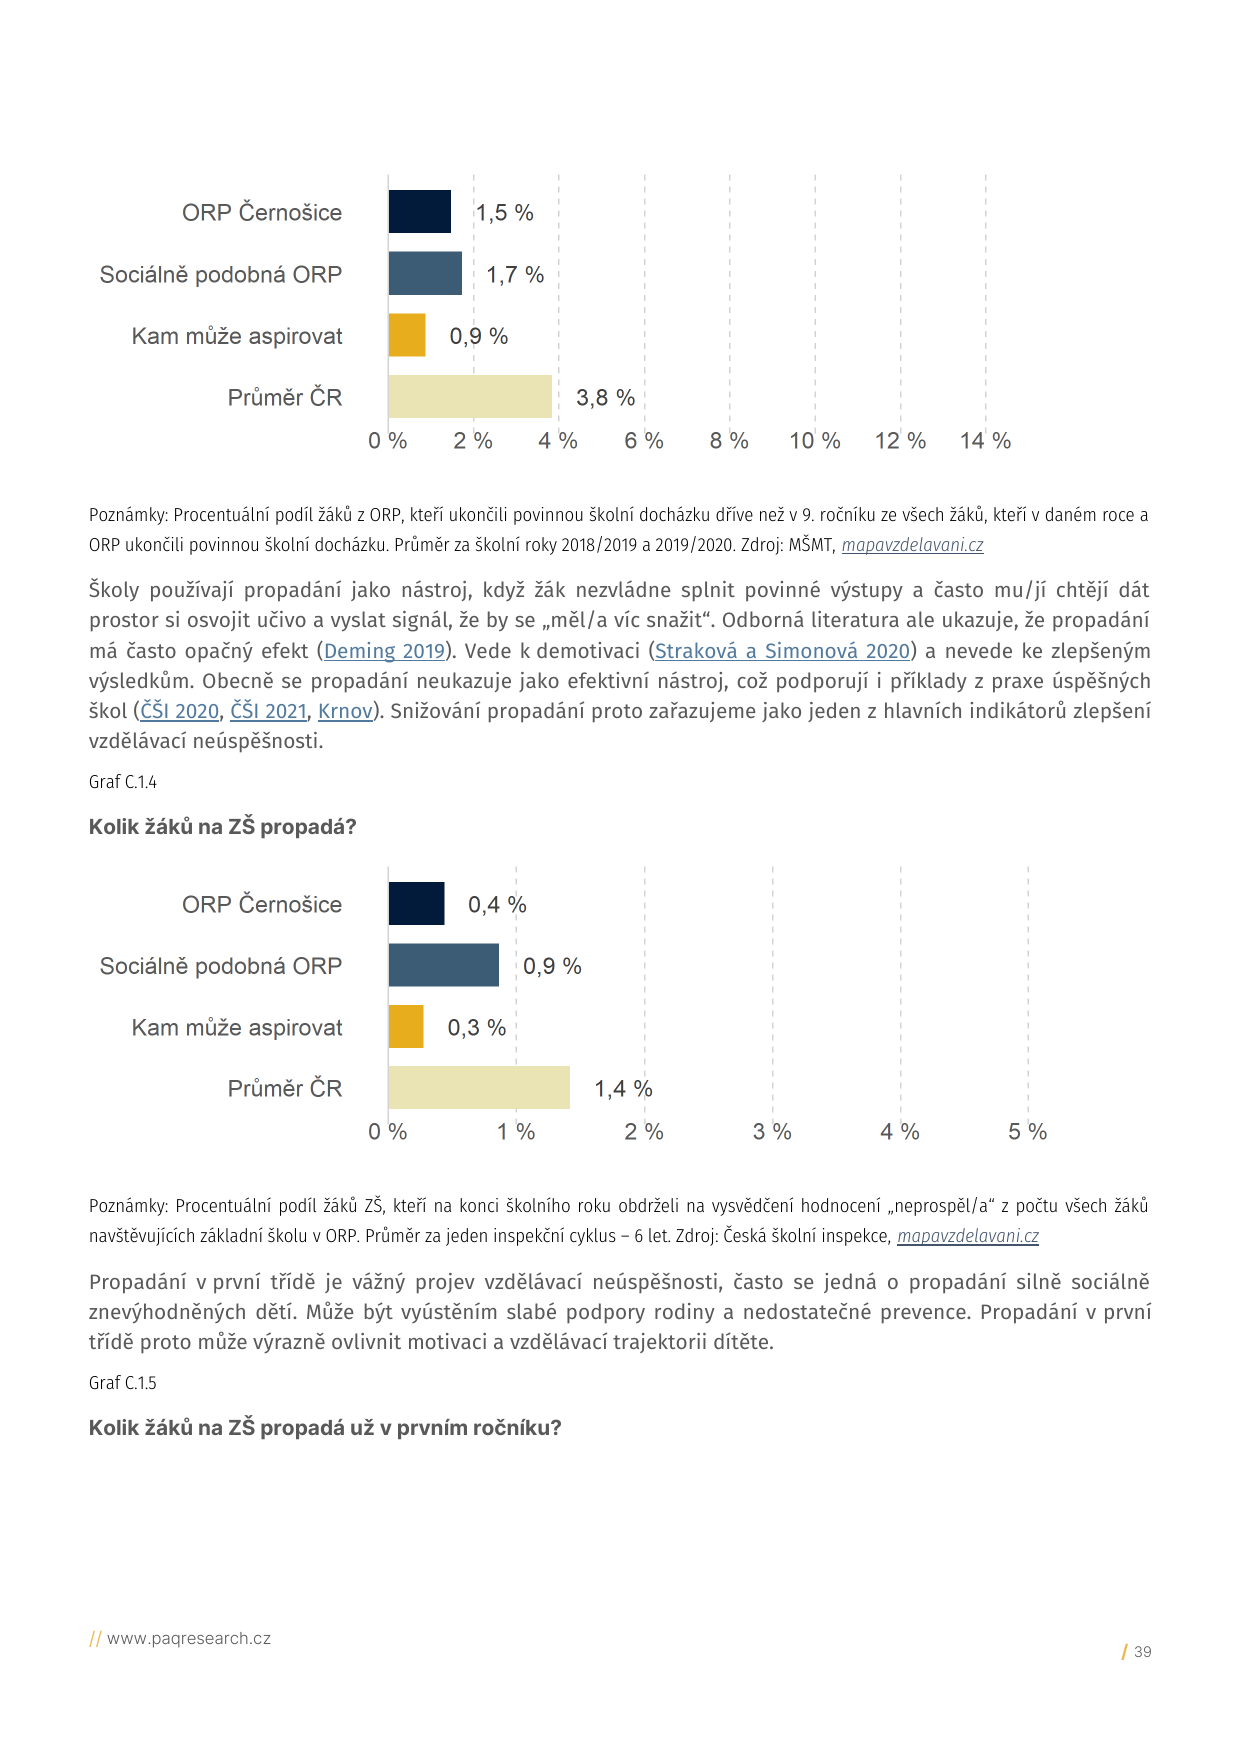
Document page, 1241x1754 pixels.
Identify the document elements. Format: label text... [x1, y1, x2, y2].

text Propadání v první třídě je vážný projev vzdělávací neúspěšnosti, často se jedná o propadání silně sociálně znevýhodněných dětí. Může být vyústěním slabé podpory rodiny a nedostatečné prevence. Propadání v první třídě proto může výrazně ovlivnit motivaci a vzdělávací trajektorii dítěte. [89, 1264, 1152, 1355]
text Graf C.1.5 [89, 1372, 1152, 1394]
text Školy používají propadání jako nástroj, když žák nezvládne splnit povinné výstupy a často mu/jí chtějí dát prostor si osvojit učivo a vyslat signál, že by se „měl/a víc snažit“. Odborná literatura ale ukazuje, že propadání má často opačný efekt (Deming 2019). Vede k demotivaci (Straková a Simonová 2020) a nevede ke zlepšeným výsledkům. Obecně se propadání neukazuje jako efektivní nástroj, což podporují i příklady z praxe úspěšných škol (ČŠI 2020, ČŠI 2021, Krnov). Snižování propadání proto zařazujeme jako jeden z hlavních indikátorů zlepšení vzdělávací neúspěšnosti. [89, 573, 1152, 754]
picture [88, 839, 1139, 1171]
picture [88, 147, 1139, 480]
text Poznámky: Procentuální podíl žáků z ORP, kteří ukončili povinnou školní docházku dříve než v 9. ročníku ze všech žáků, kteří v daném roce a ORP ukončili povinnou školní docházku. Průměr za školní roky 2018/2019 a 2019/2020. Zdroj: MŠMT, mapavzdelavani.cz [89, 496, 1152, 556]
text Kolik žáků na ZŠ propadá už v prvním ročníku? [89, 1410, 1152, 1440]
text Graf C.1.4 [89, 771, 1152, 793]
text Poznámky: Procentuální podíl žáků ZŠ, kteří na konci školního roku obdrželi na vysvědčení hodnocení „neprospěl/a“ z počtu všech žáků navštěvujících základní školu v ORP. Průměr za jeden inspekční cyklus – 6 let. Zdroj: Česká školní inspekce, mapavzdelavani.cz [89, 1187, 1152, 1248]
text Kolik žáků na ZŠ propadá? [89, 809, 1152, 839]
